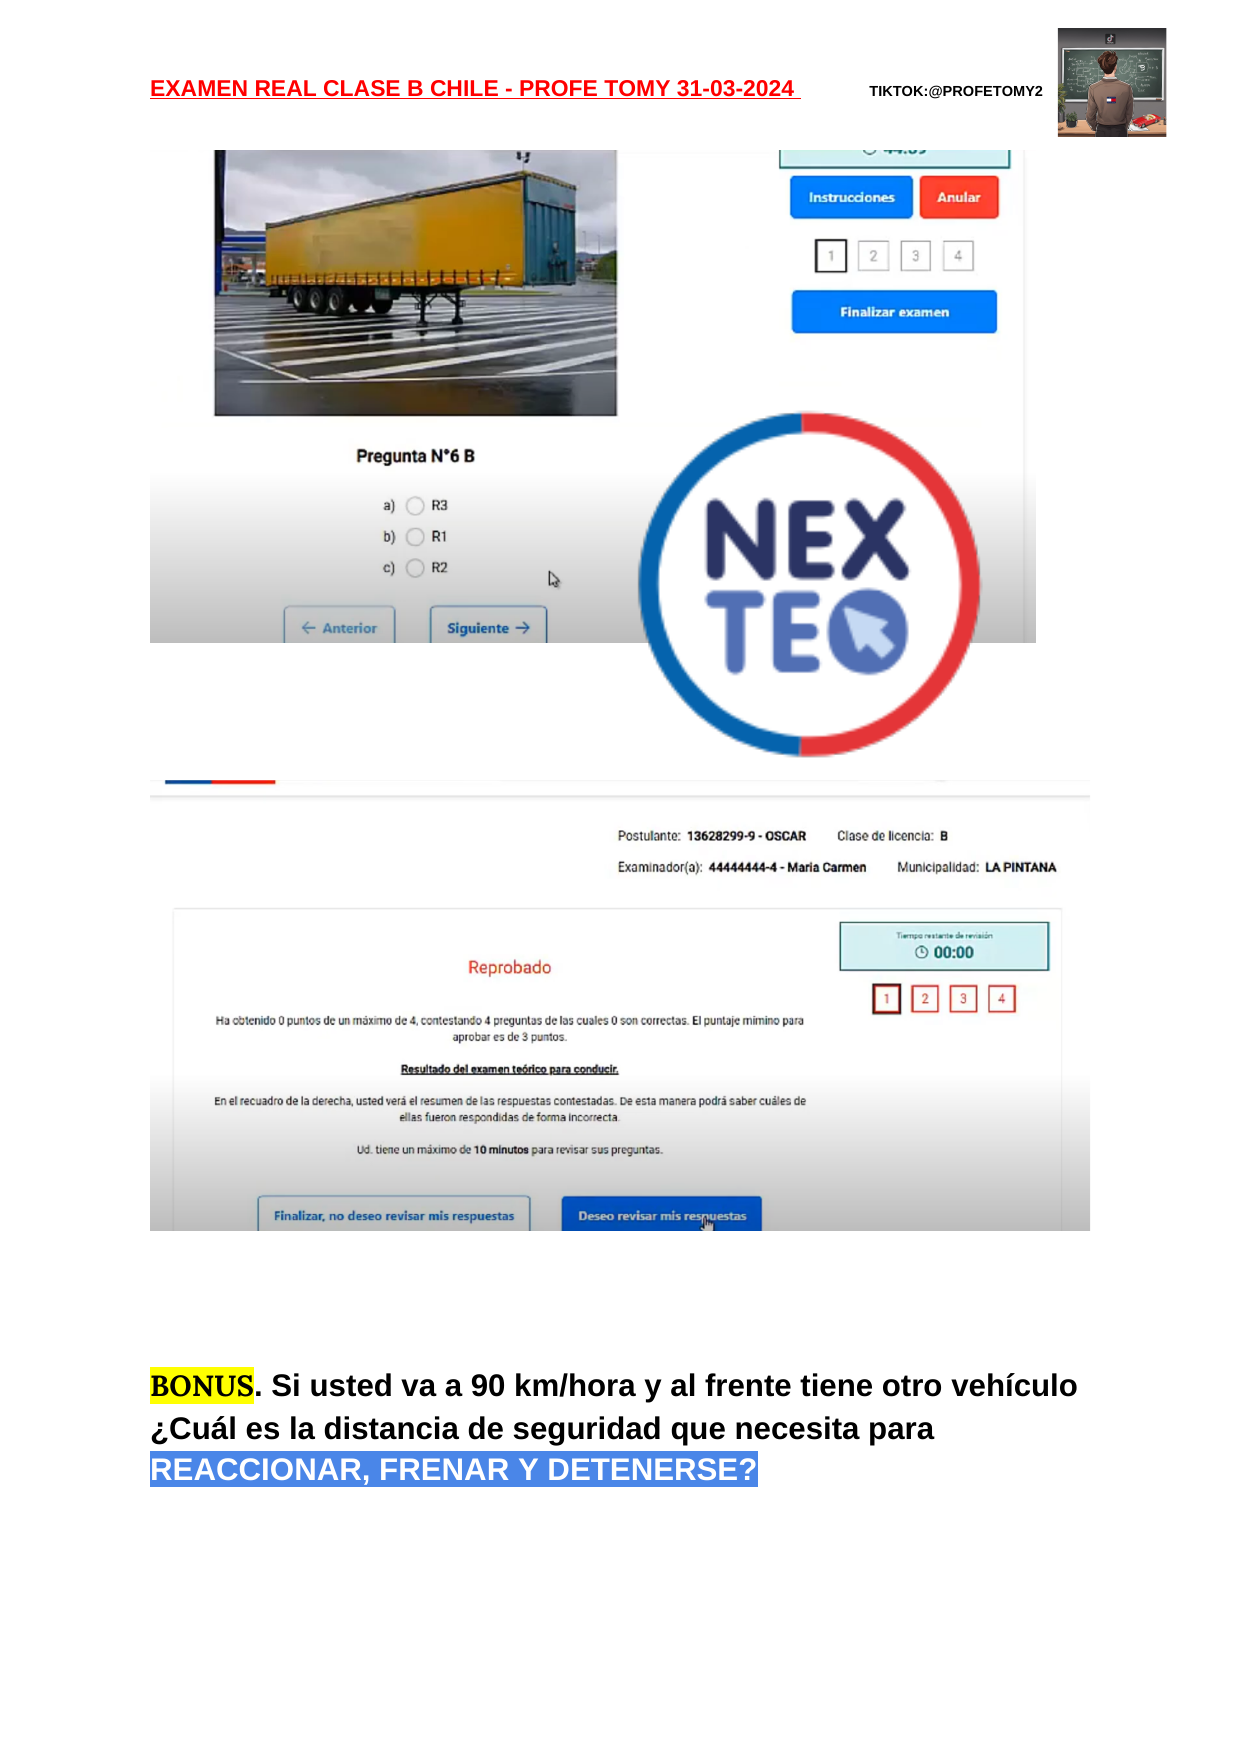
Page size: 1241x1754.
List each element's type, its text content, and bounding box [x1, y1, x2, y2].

picture [150, 150, 1036, 778]
text BONUS. Si usted va a 90 km/hora y al frente tiene otro vehículo ¿Cuál es la distancia de seguridad que necesita para REACCIONAR, FRENAR Y DETENERSE? [150, 1367, 1090, 1487]
picture [1057, 28, 1167, 137]
picture [150, 780, 1091, 1231]
